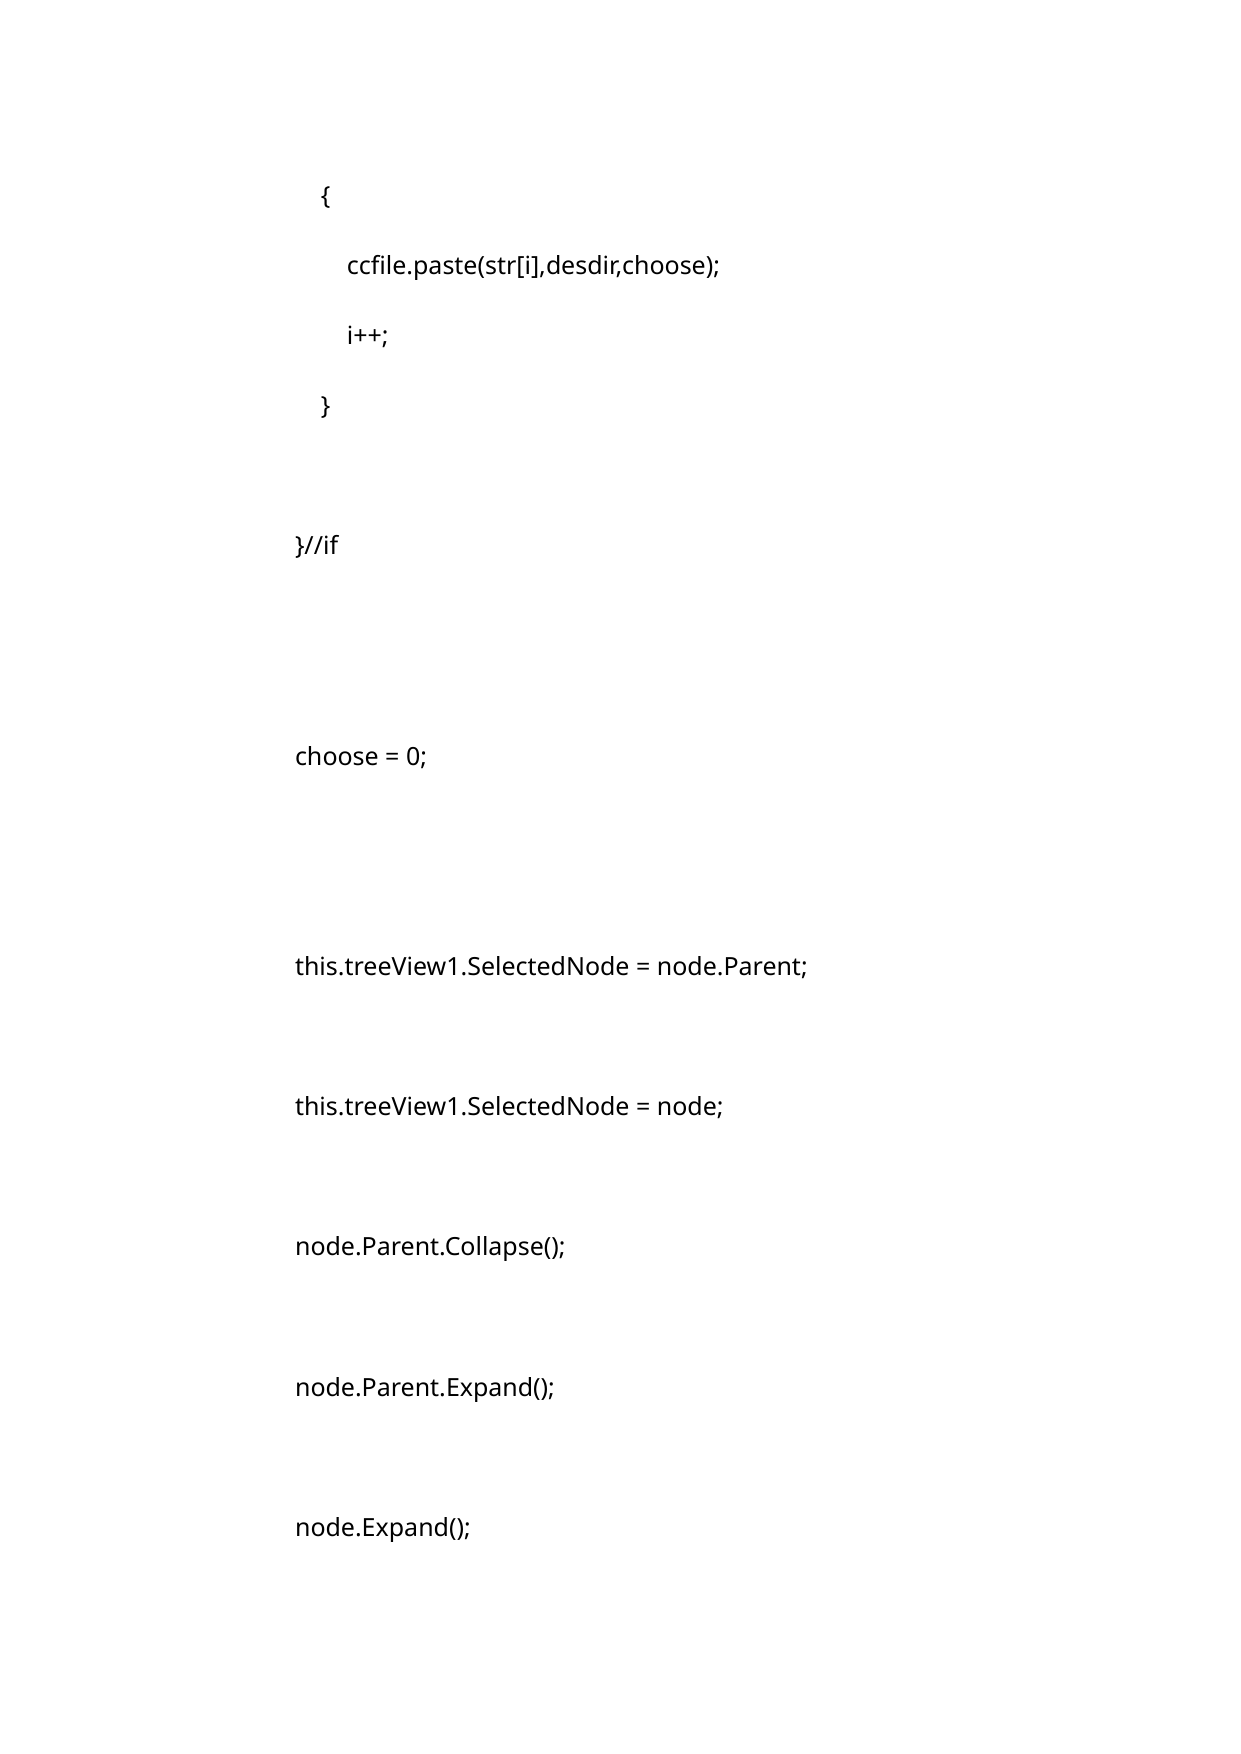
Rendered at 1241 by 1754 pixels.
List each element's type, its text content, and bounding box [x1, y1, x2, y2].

text choose = 0; [217, 723, 1053, 788]
text } [217, 372, 1053, 437]
text node.Parent.Expand(); [217, 1354, 1053, 1419]
text node.Parent.Collapse(); [217, 1213, 1053, 1278]
text ccfile.paste(str[i],desdir,choose); [217, 232, 1053, 297]
text i++; [217, 302, 1053, 367]
text node.Expand(); [217, 1494, 1053, 1559]
text { [217, 162, 1053, 227]
text }//if [217, 512, 1053, 577]
text this.treeView1.SelectedNode = node; [217, 1073, 1053, 1138]
text this.treeView1.SelectedNode = node.Parent; [217, 933, 1053, 998]
